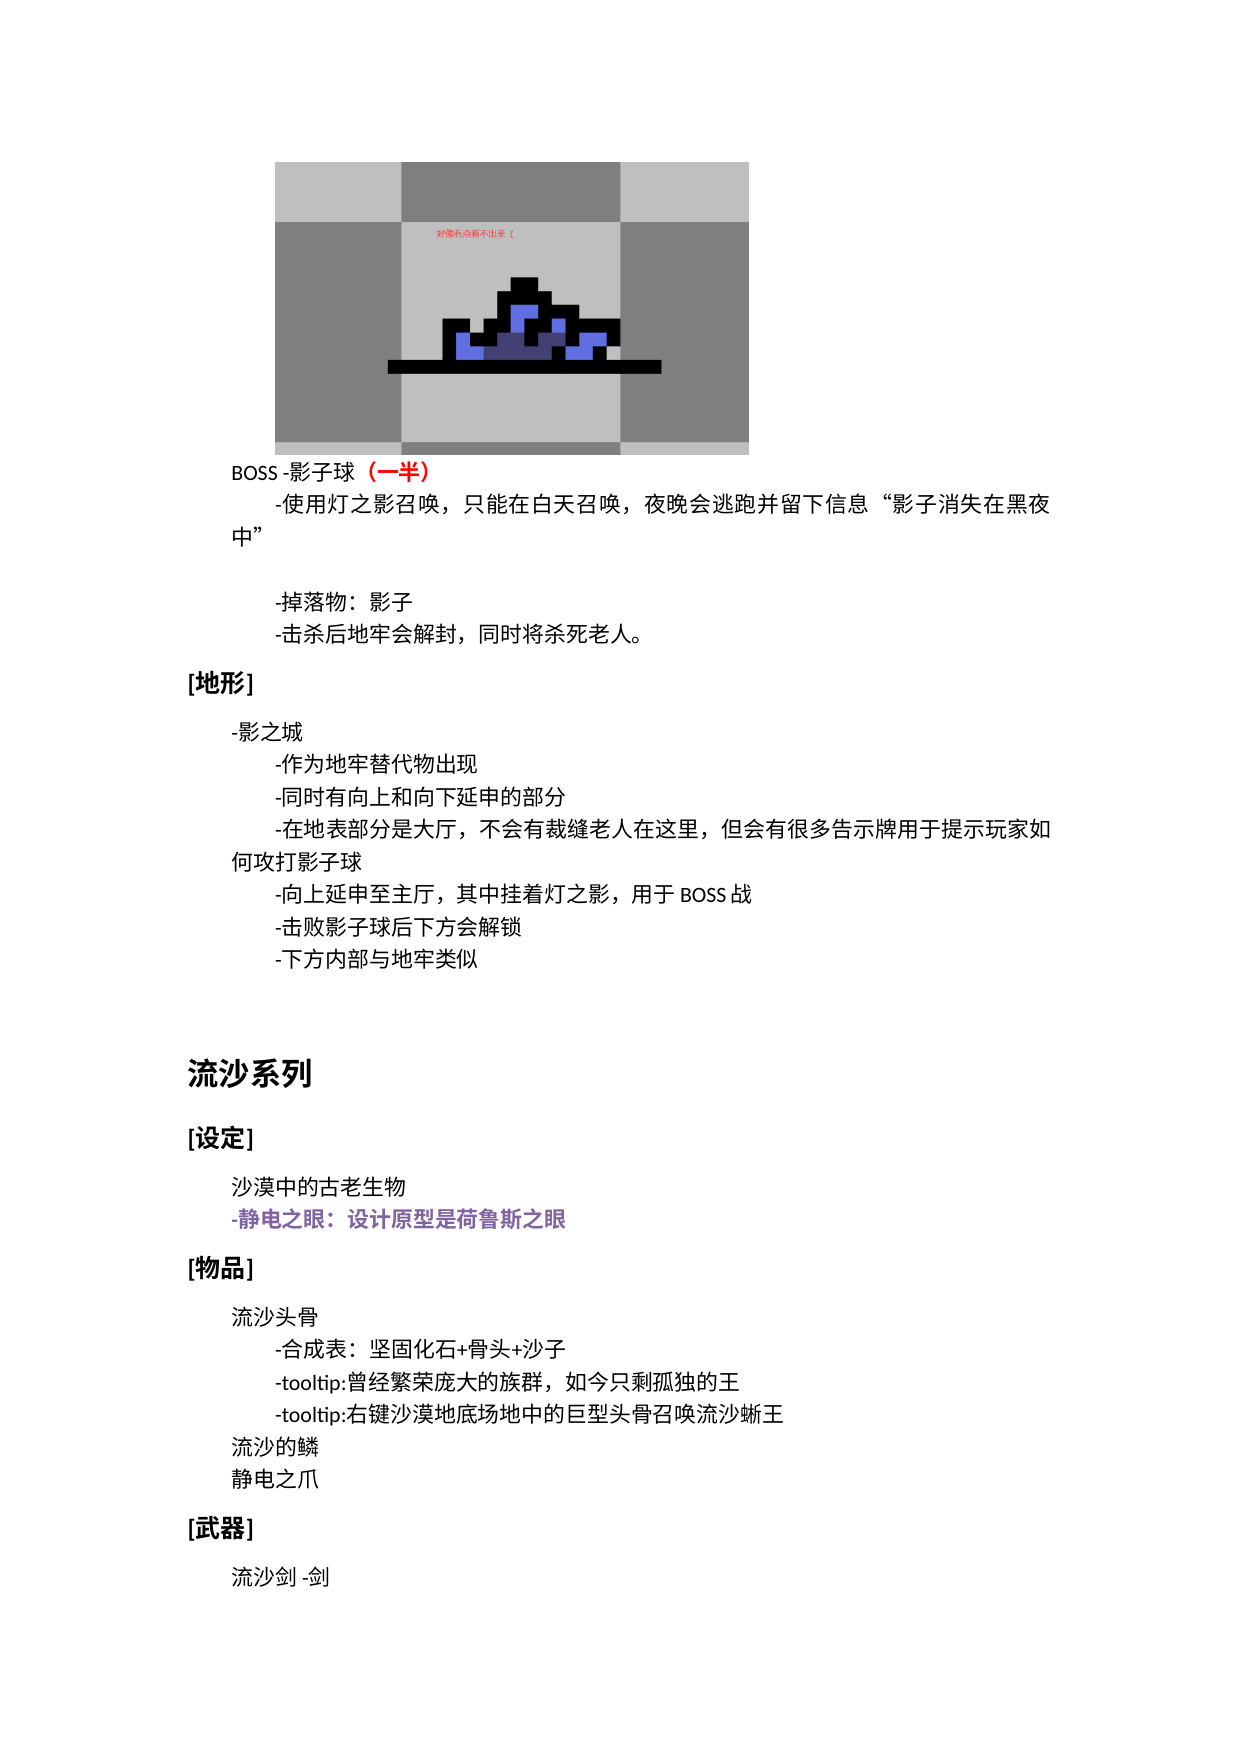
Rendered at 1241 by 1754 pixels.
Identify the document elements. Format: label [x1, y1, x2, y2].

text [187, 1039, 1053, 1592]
picture [275, 162, 749, 455]
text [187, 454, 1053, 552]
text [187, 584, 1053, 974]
